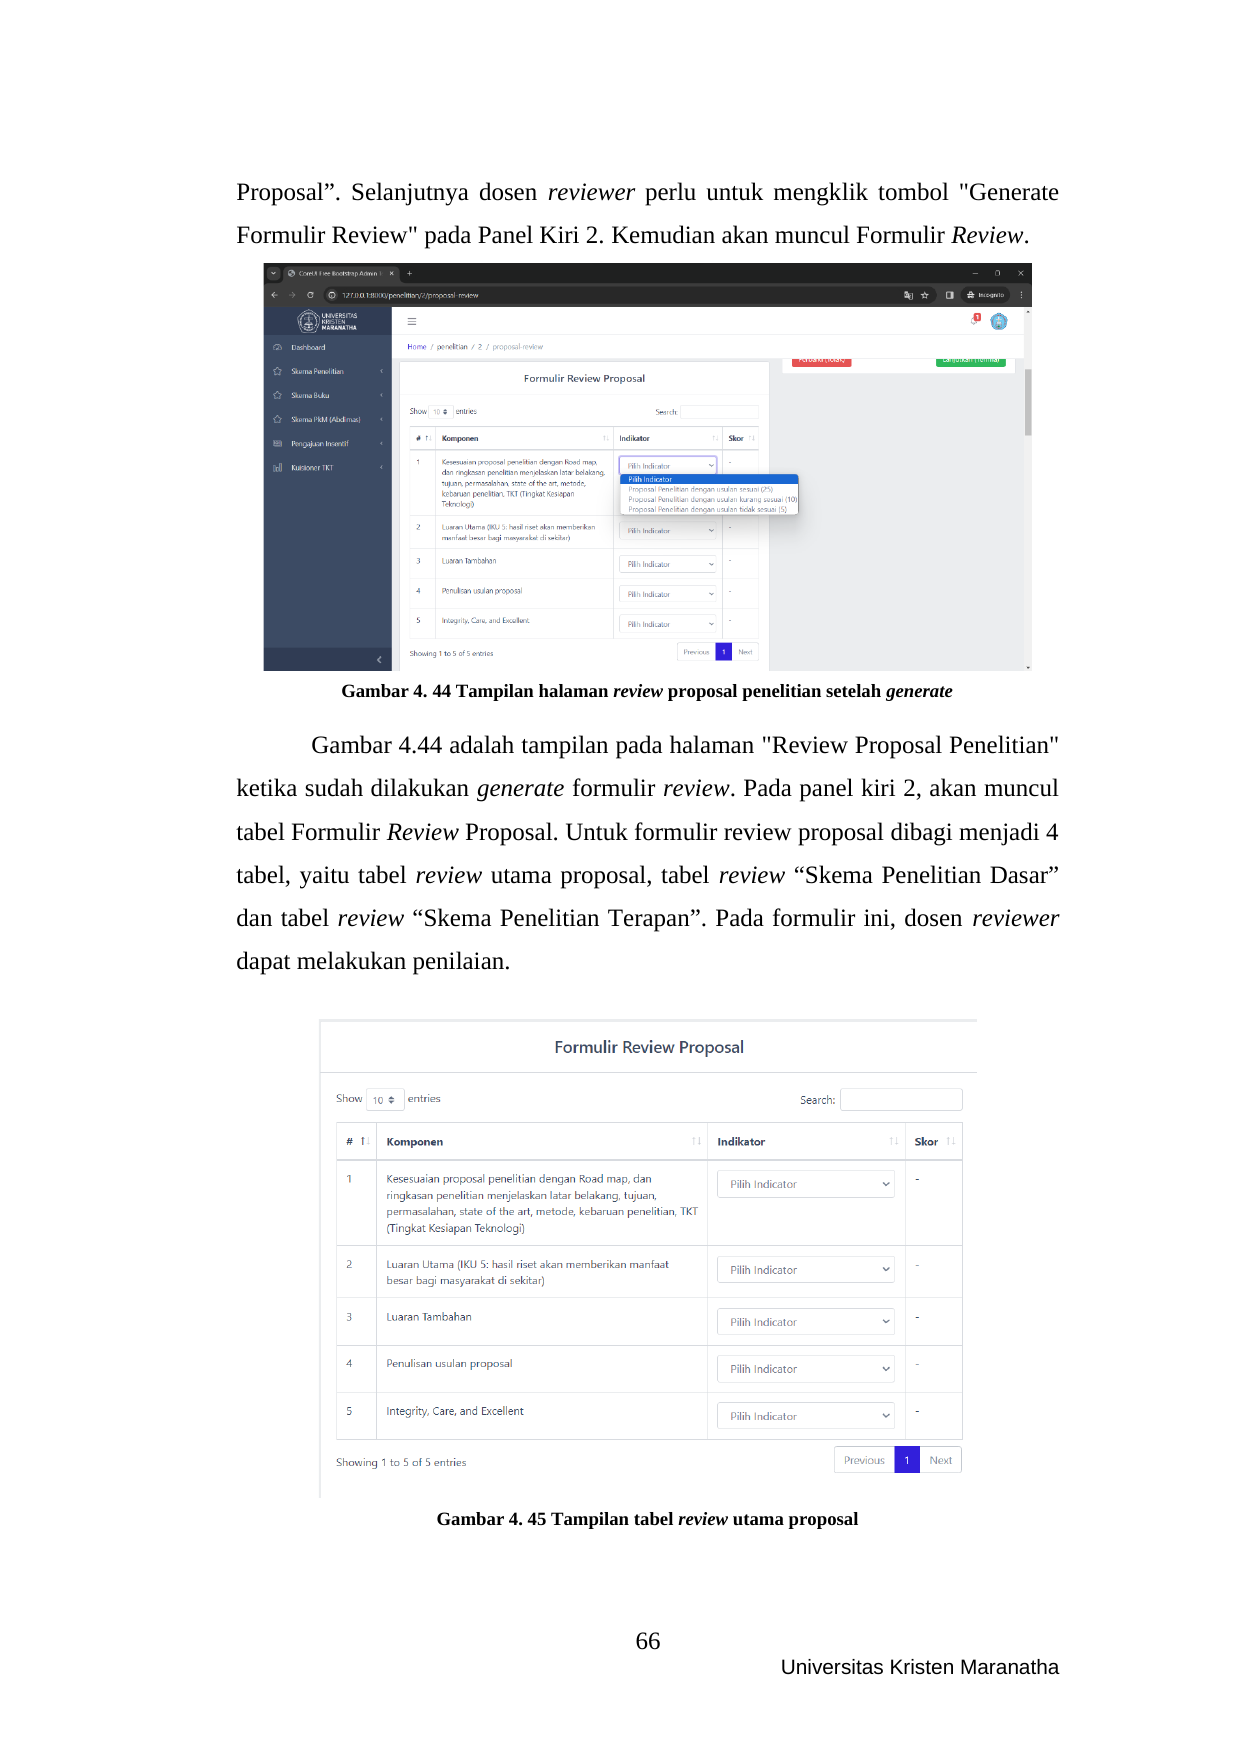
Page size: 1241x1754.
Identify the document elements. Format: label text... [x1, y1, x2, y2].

picture [318, 1019, 977, 1498]
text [236, 177, 1059, 249]
picture [263, 263, 1032, 671]
